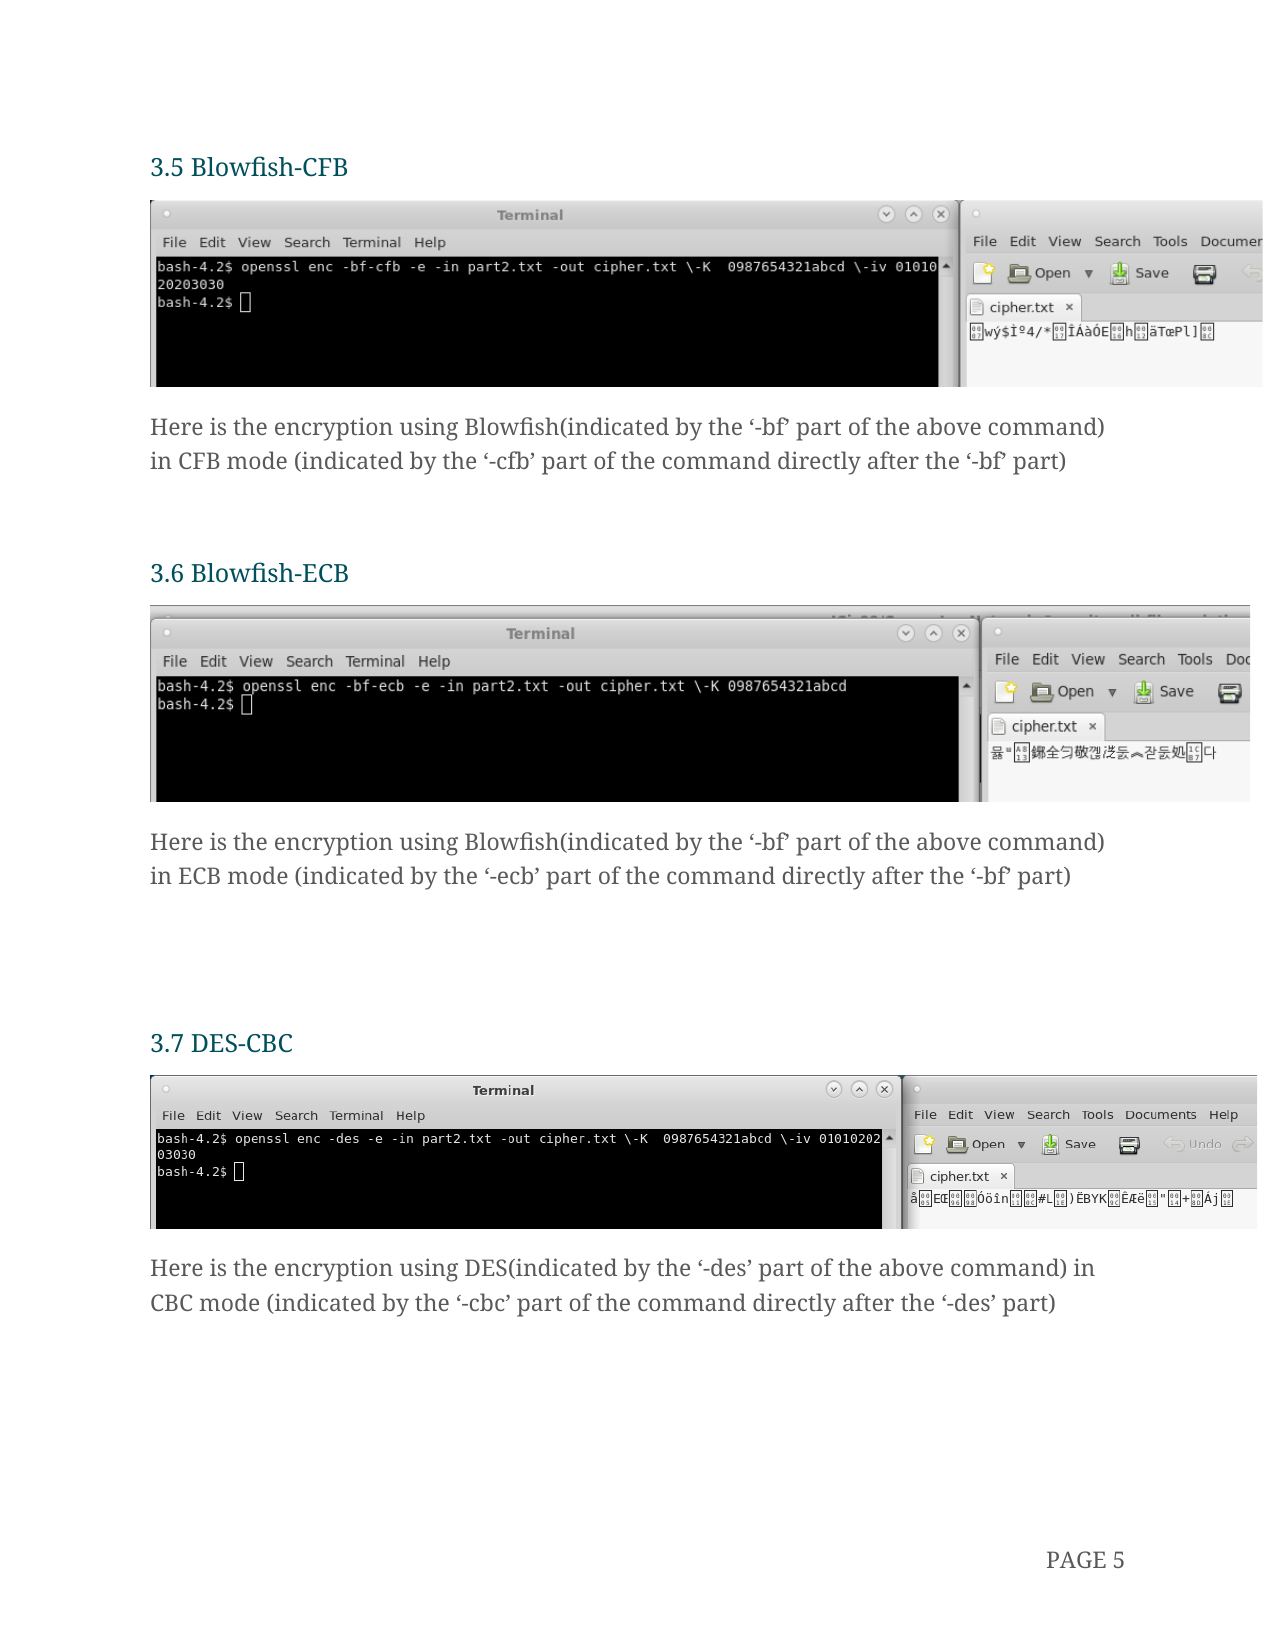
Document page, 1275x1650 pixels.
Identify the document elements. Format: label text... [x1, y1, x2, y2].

text Here is the encryption using Blowfish(indicated by the ‘-bf’ part of the above command) in ECB mode (indicated by the ‘-ecb’ part of the command directly after the ‘-bf’ part) [150, 826, 1125, 892]
picture [150, 605, 1250, 802]
picture [150, 200, 1263, 387]
subtitle 3.5 Blowfish-CFB [150, 150, 1125, 184]
picture [150, 1075, 1258, 1229]
text Here is the encryption using Blowfish(indicated by the ‘-bf’ part of the above command) in CFB mode (indicated by the ‘-cfb’ part of the command directly after the ‘-bf’ part) [150, 411, 1125, 476]
text Here is the encryption using DES(indicated by the ‘-des’ part of the above command) in CBC mode (indicated by the ‘-cbc’ part of the command directly after the ‘-des’ part) [150, 1252, 1125, 1318]
subtitle 3.6 Blowfish-ECB [150, 556, 1125, 590]
subtitle 3.7 DES-CBC [150, 1026, 1125, 1060]
